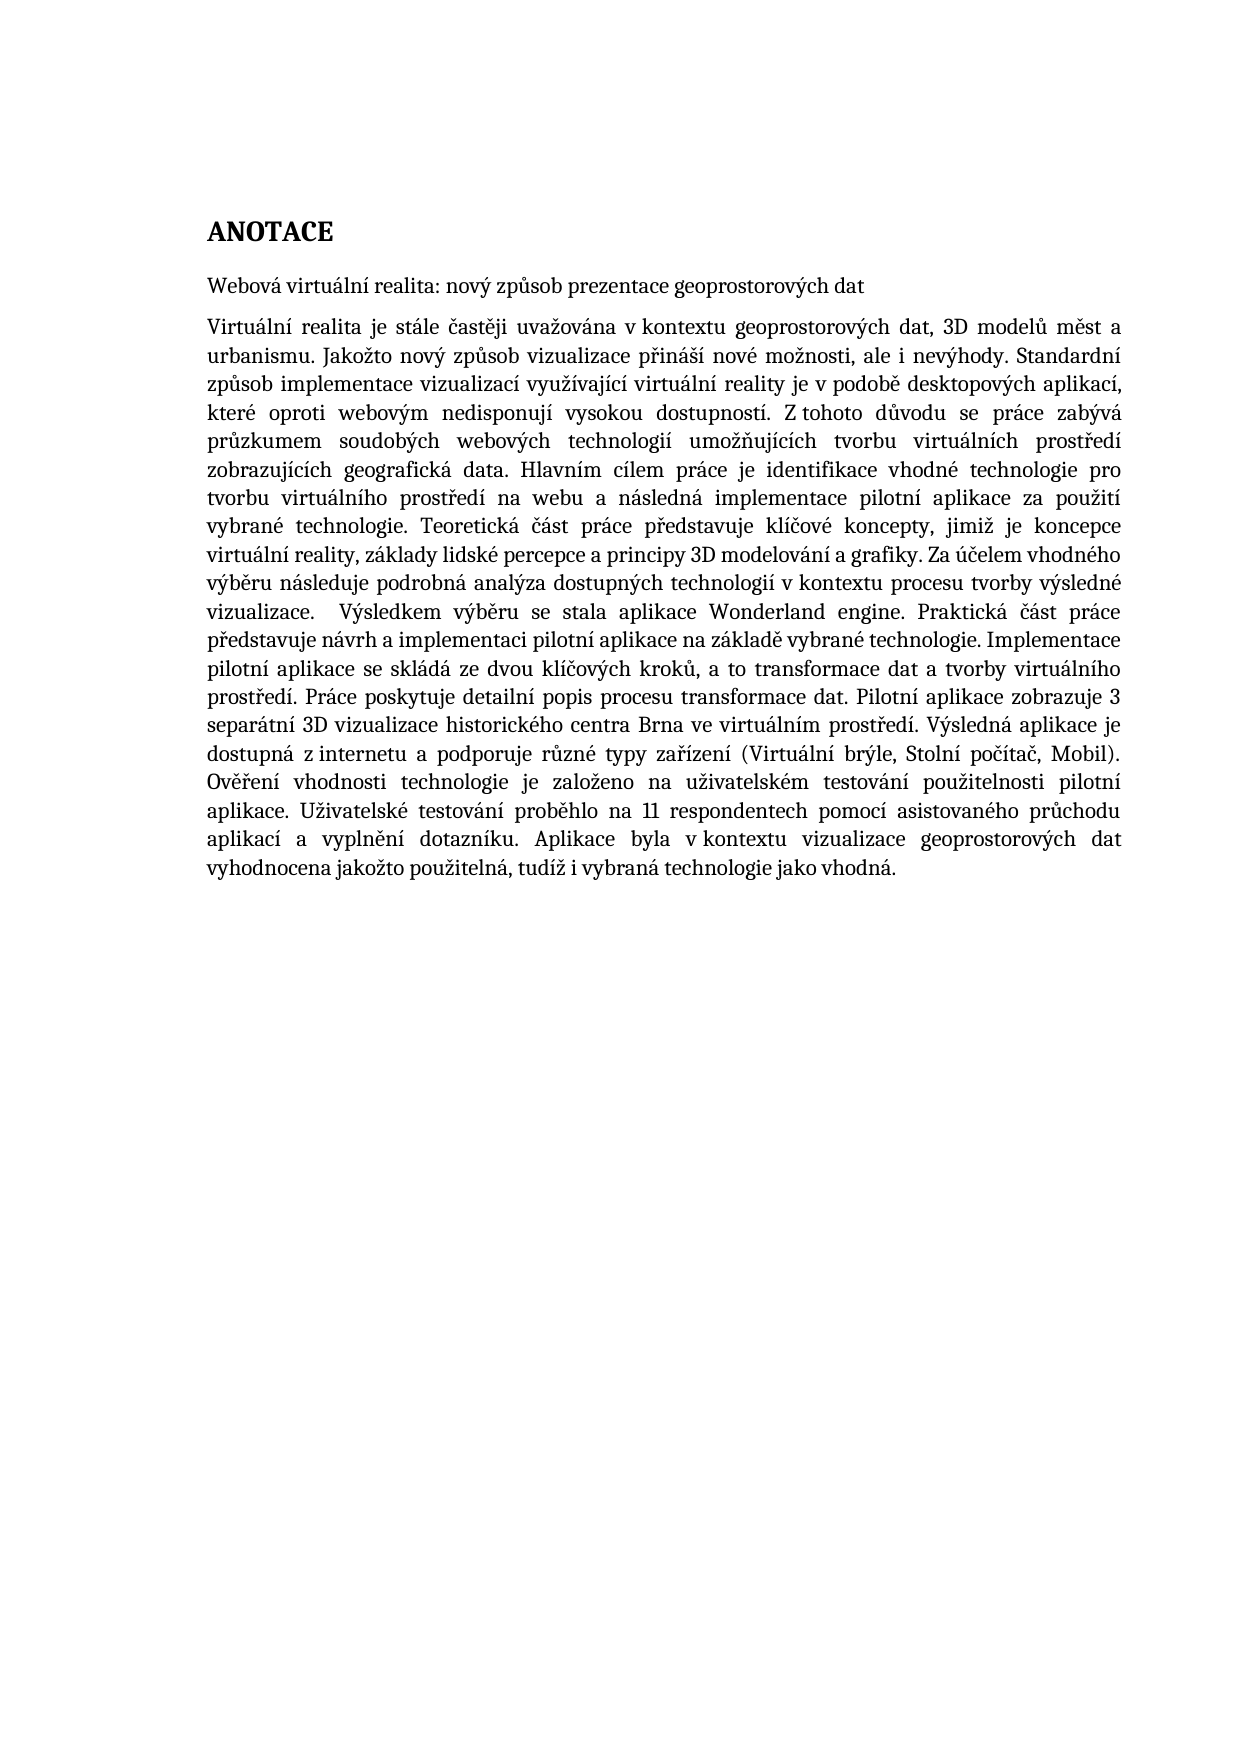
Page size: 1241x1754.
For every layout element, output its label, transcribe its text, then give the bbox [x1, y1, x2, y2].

text Anotace [207, 215, 1122, 248]
text Virtuální realita je stále častěji uvažována v kontextu geoprostorových dat, 3D modelů měst a urbanismu. Jakožto nový způsob vizualizace přináší nové možnosti, ale i nevýhody. Standardní způsob implementace vizualizací využívající virtuální reality je v podobě desktopových aplikací, které oproti webovým nedisponují vysokou dostupností. Z tohoto důvodu se práce zabývá průzkumem soudobých webových technologií umožňujících tvorbu virtuálních prostředí zobrazujících geografická data. Hlavním cílem práce je identifikace vhodné technologie pro tvorbu virtuálního prostředí na webu a následná implementace pilotní aplikace za použití vybrané technologie. Teoretická část práce představuje klíčové koncepty, jimiž je koncepce virtuální reality, základy lidské percepce a principy 3D modelování a grafiky. Za účelem vhodného výběru následuje podrobná analýza dostupných technologií v kontextu procesu tvorby výsledné vizualizace. Výsledkem výběru se stala aplikace Wonderland engine. Praktická část práce představuje návrh a implementaci pilotní aplikace na základě vybrané technologie. Implementace pilotní aplikace se skládá ze dvou klíčových kroků, a to transformace dat a tvorby virtuálního prostředí. Práce poskytuje detailní popis procesu transformace dat. Pilotní aplikace zobrazuje 3 separátní 3D vizualizace historického centra Brna ve virtuálním prostředí. Výsledná aplikace je dostupná z internetu a podporuje různé typy zařízení (Virtuální brýle, Stolní počítač, Mobil). Ověření vhodnosti technologie je založeno na uživatelském testování použitelnosti pilotní aplikace. Uživatelské testování proběhlo na 11 respondentech pomocí asistovaného průchodu aplikací a vyplnění dotazníku. Aplikace byla v kontextu vizualizace geoprostorových dat vyhodnocena jakožto použitelná, tudíž i vybraná technologie jako vhodná. [207, 314, 1122, 881]
text Webová virtuální realita: nový způsob prezentace geoprostorových dat [207, 273, 1122, 299]
